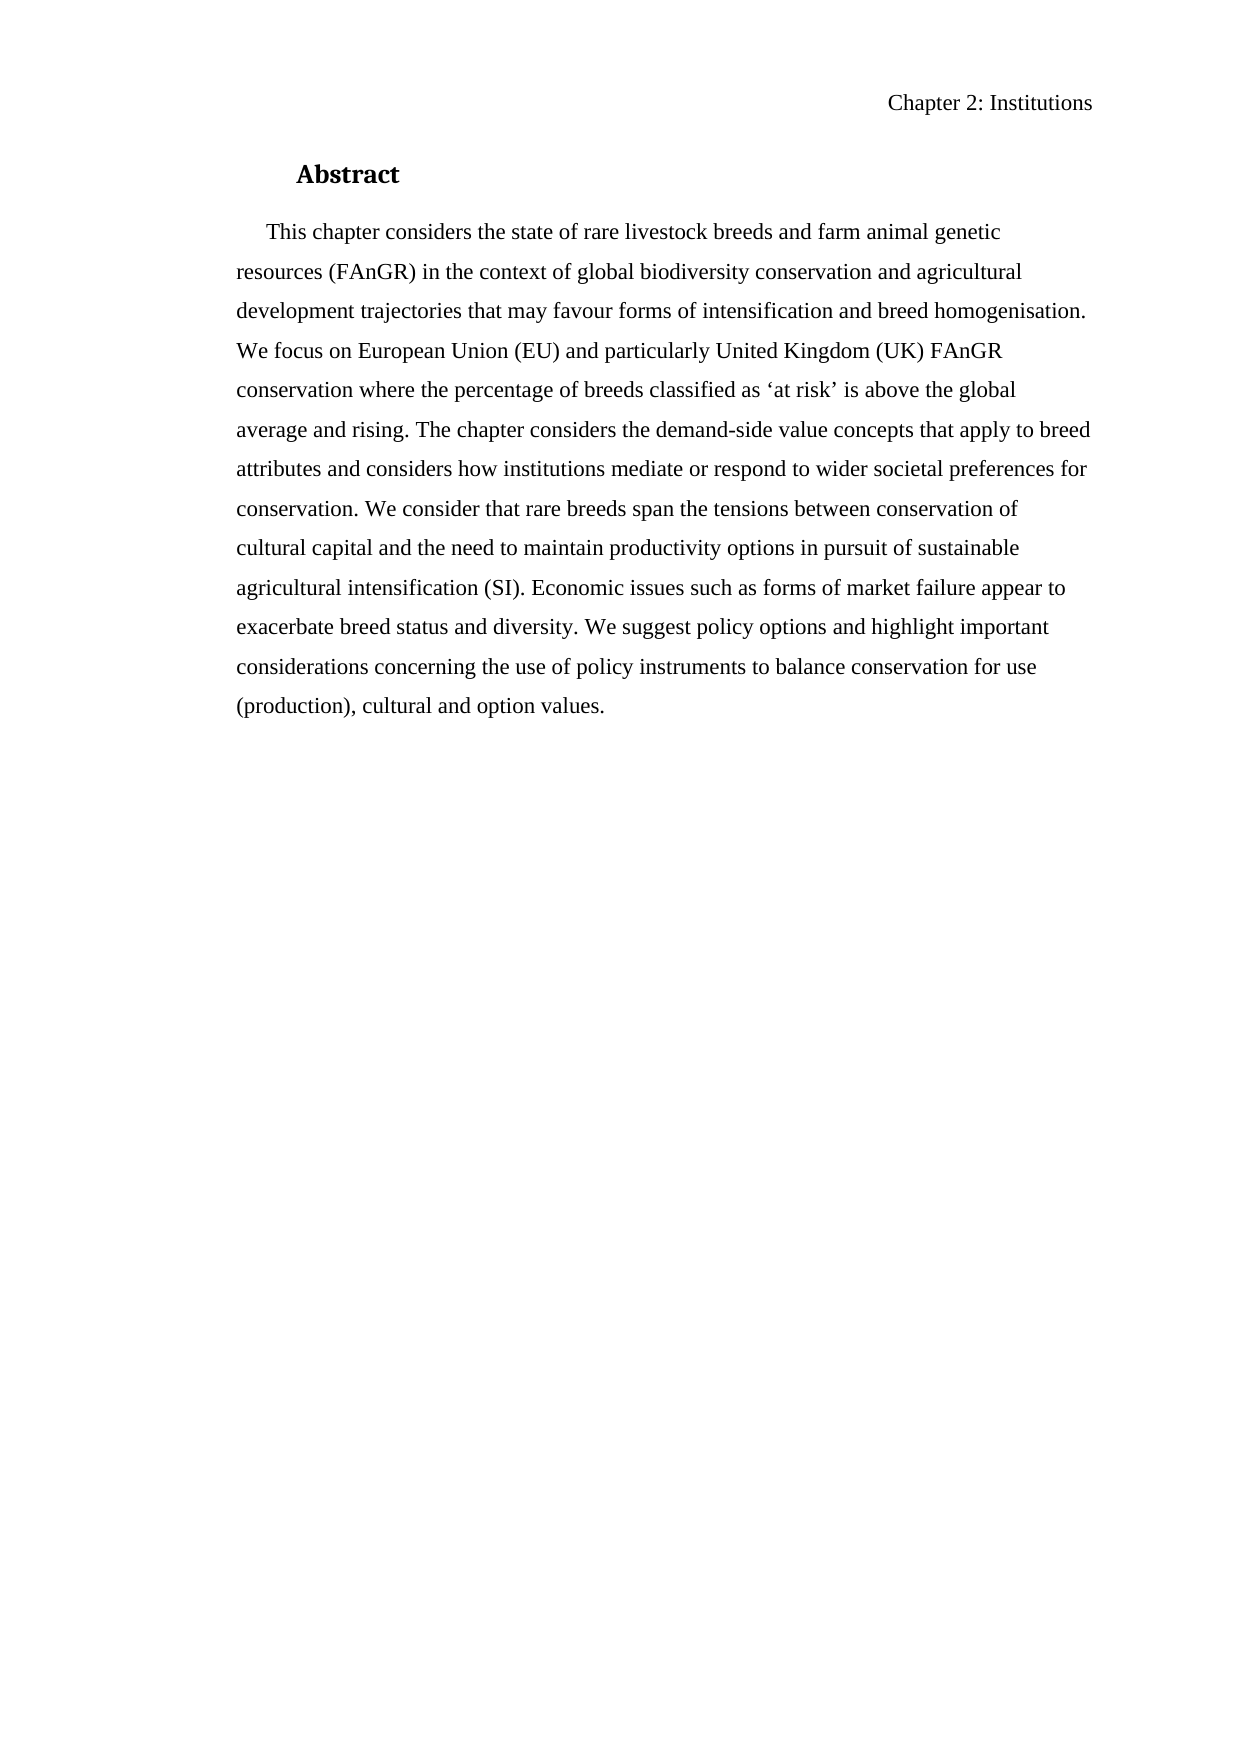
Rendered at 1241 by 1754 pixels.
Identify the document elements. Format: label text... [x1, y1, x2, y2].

text This chapter considers the state of rare livestock breeds and farm animal genetic resources (FAnGR) in the context of global biodiversity conservation and agricultural development trajectories that may favour forms of intensification and breed homogenisation. We focus on European Union (EU) and particularly United Kingdom (UK) FAnGR conservation where the percentage of breeds classified as ‘at risk’ is above the global average and rising. The chapter considers the demand-side value concepts that apply to breed attributes and considers how institutions mediate or respond to wider societal preferences for conservation. We consider that rare breeds span the tensions between conservation of cultural capital and the need to maintain productivity options in pursuit of sustainable agricultural intensification (SI). Economic issues such as forms of market failure appear to exacerbate breed status and diversity. We suggest policy options and highlight important considerations concerning the use of policy instruments to balance conservation for use (production), cultural and option values. [236, 218, 1092, 718]
subtitle Abstract [296, 159, 1092, 190]
